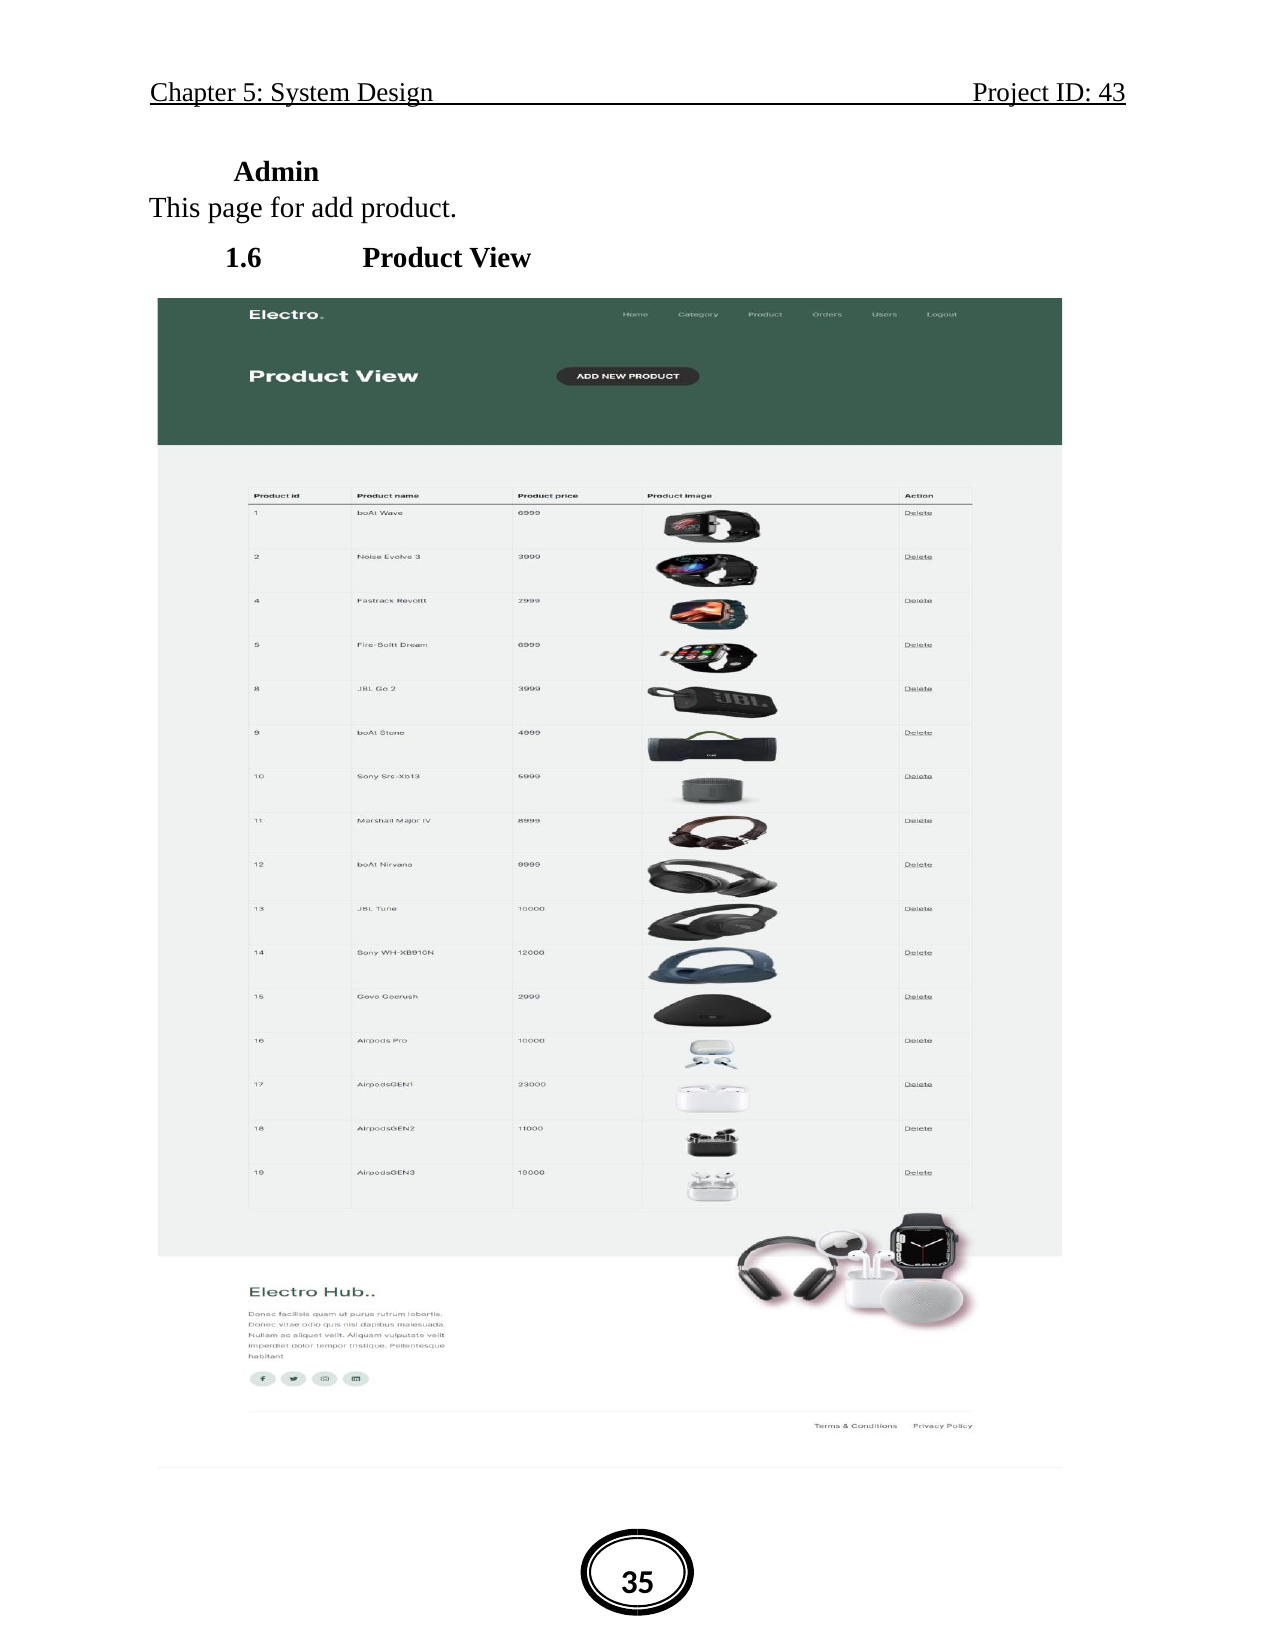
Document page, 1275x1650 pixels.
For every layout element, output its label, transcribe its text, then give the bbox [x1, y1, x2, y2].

picture [157, 298, 1063, 1468]
list Product View [225, 240, 1132, 274]
text This page for add product. [148, 190, 1132, 223]
